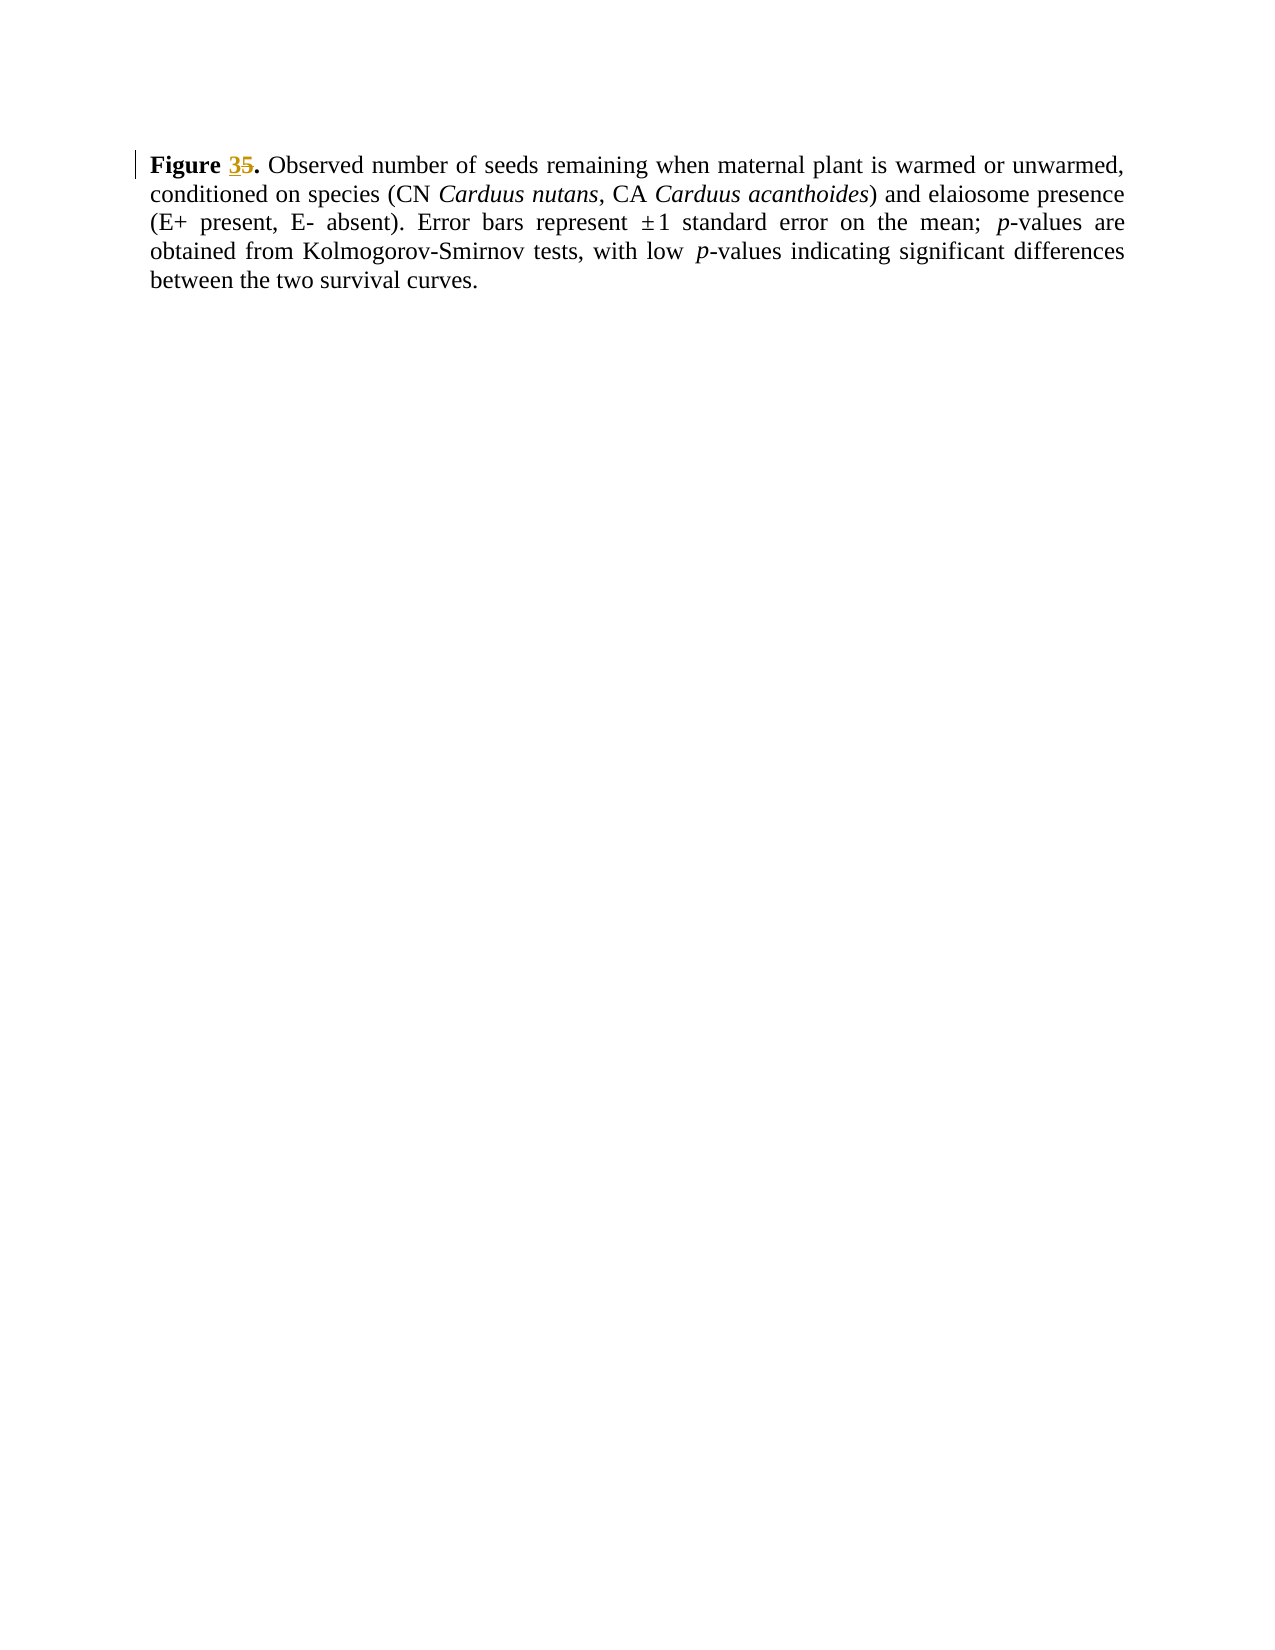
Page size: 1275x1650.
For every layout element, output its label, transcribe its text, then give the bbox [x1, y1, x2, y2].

text Figure . Observed number of seeds remaining when maternal plant is warmed or unwarmed, conditioned on species (CN Carduus nutans, CA Carduus acanthoides) and elaiosome presence (E+ present, E- absent). Error bars represent standard error on the mean; -values are obtained from Kolmogorov-Smirnov tests, with low -values indicating significant differences between the two survival curves. [150, 150, 1125, 294]
